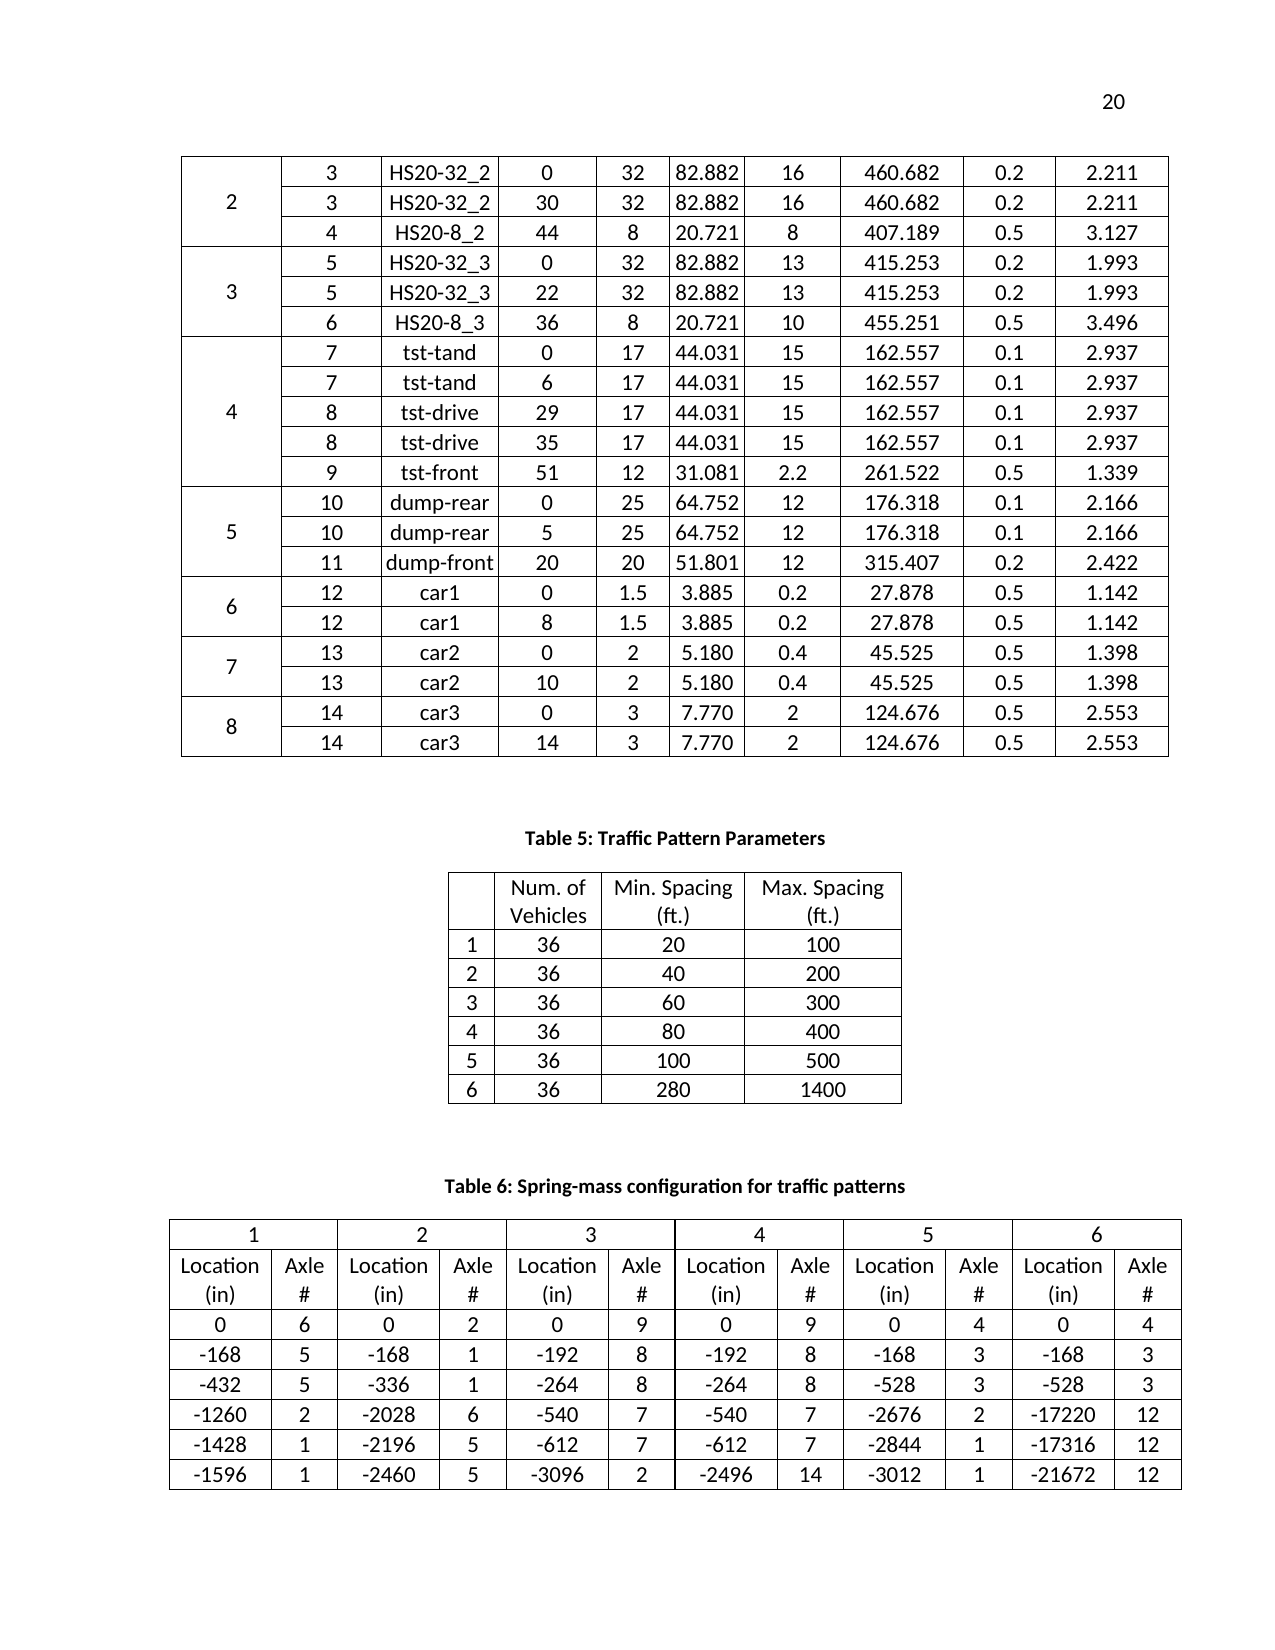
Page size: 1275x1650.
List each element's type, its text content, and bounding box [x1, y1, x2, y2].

table_cell 35 [499, 427, 596, 456]
table_header Max. Spacing (ft.) [745, 873, 901, 929]
table_cell 2 [597, 637, 669, 666]
table_cell 460.682 [841, 157, 963, 186]
table_cell 0.5 [964, 607, 1055, 636]
table_cell 9 [609, 1310, 674, 1339]
table_cell 7 [778, 1400, 843, 1429]
table_cell 4 [449, 1017, 494, 1045]
table_cell Axle # [609, 1250, 674, 1309]
table_cell 22 [499, 277, 596, 306]
table_cell 12 [597, 457, 669, 486]
table_cell -2676 [844, 1400, 945, 1429]
table_cell 10 [282, 487, 381, 516]
table_cell Location (in) [338, 1250, 439, 1309]
table_cell Axle # [946, 1250, 1012, 1309]
table_cell 5.180 [670, 637, 744, 666]
table_header [449, 873, 494, 929]
table_cell 5 [272, 1340, 337, 1369]
table_cell 10 [745, 307, 840, 336]
table_cell 1 [449, 930, 494, 958]
table_cell 0.1 [964, 427, 1055, 456]
table_cell 31.081 [670, 457, 744, 486]
table_cell 1.5 [597, 577, 669, 606]
table_cell 13 [745, 247, 840, 276]
table_cell 0.5 [964, 457, 1055, 486]
table_header 6 [1013, 1220, 1181, 1249]
table_cell 32 [597, 157, 669, 186]
table_cell 12 [1115, 1460, 1181, 1489]
table_cell 5 [499, 517, 596, 546]
table_cell 1.5 [597, 607, 669, 636]
table_cell 124.676 [841, 727, 963, 756]
table_cell 4 [282, 217, 381, 246]
table_cell -528 [844, 1370, 945, 1399]
table_cell 2.211 [1056, 187, 1168, 216]
table_cell Location (in) [844, 1250, 945, 1309]
table_cell 5.180 [670, 667, 744, 696]
table_cell 12 [745, 487, 840, 516]
table_cell 11 [282, 547, 381, 576]
table_cell 82.882 [670, 247, 744, 276]
table_cell 3 [946, 1340, 1012, 1369]
table_cell 2 [946, 1400, 1012, 1429]
table_cell 12 [1115, 1430, 1181, 1459]
table_cell 7 [182, 637, 281, 696]
table_cell 80 [602, 1017, 744, 1045]
table_cell -432 [170, 1370, 271, 1399]
table_cell 8 [597, 217, 669, 246]
table_cell 1.398 [1056, 637, 1168, 666]
table_cell 0.2 [745, 607, 840, 636]
table_cell Axle # [272, 1250, 337, 1309]
table_cell 12 [745, 547, 840, 576]
table_cell 25 [597, 487, 669, 516]
text Table 5: Traffic Pattern Parameters [225, 826, 1125, 851]
table_cell 82.882 [670, 187, 744, 216]
table_cell tst-drive [382, 427, 498, 456]
table_cell 82.882 [670, 277, 744, 306]
table_cell 3 [449, 988, 494, 1016]
table_cell 3 [597, 697, 669, 726]
table_cell 7.770 [670, 727, 744, 756]
table_cell 400 [745, 1017, 901, 1045]
table_cell 10 [499, 667, 596, 696]
table_cell 45.525 [841, 667, 963, 696]
table_cell -3012 [844, 1460, 945, 1489]
table_cell 13 [745, 277, 840, 306]
table_cell 1 [272, 1460, 337, 1489]
table_cell 15 [745, 427, 840, 456]
table_cell 0.1 [964, 397, 1055, 426]
table_cell 6 [182, 577, 281, 636]
table_cell 82.882 [670, 157, 744, 186]
table_cell 0.1 [964, 487, 1055, 516]
table_cell 32 [597, 187, 669, 216]
table_cell 12 [282, 577, 381, 606]
table_cell 1.993 [1056, 277, 1168, 306]
table_cell 0.5 [964, 577, 1055, 606]
table_cell -540 [676, 1400, 777, 1429]
table_cell 3 [282, 187, 381, 216]
table_cell -192 [676, 1340, 777, 1369]
table_cell 6 [282, 307, 381, 336]
table_cell 51 [499, 457, 596, 486]
table_cell 0 [499, 637, 596, 666]
table_cell 7 [282, 367, 381, 396]
table_cell -3096 [507, 1460, 608, 1489]
table_cell 32 [597, 247, 669, 276]
table_cell 14 [499, 727, 596, 756]
table_cell 8 [778, 1340, 843, 1369]
table_cell 9 [282, 457, 381, 486]
table_cell 6 [449, 1075, 494, 1103]
table_cell 36 [495, 1075, 601, 1103]
table_cell 3 [182, 247, 281, 336]
table_cell 36 [495, 988, 601, 1016]
text Table 6: Spring-mass configuration for traffic patterns [225, 1173, 1125, 1198]
table_cell 14 [778, 1460, 843, 1489]
table_cell 2.166 [1056, 487, 1168, 516]
table_cell 3 [1115, 1340, 1181, 1369]
table_cell 124.676 [841, 697, 963, 726]
table_cell 1 [272, 1430, 337, 1459]
table_cell 455.251 [841, 307, 963, 336]
table_cell 0 [499, 487, 596, 516]
table_cell 5 [182, 487, 281, 576]
table_cell 2 [745, 727, 840, 756]
table_cell 0.5 [964, 637, 1055, 666]
table_cell 0 [499, 247, 596, 276]
table_cell 2.166 [1056, 517, 1168, 546]
table_cell 0.5 [964, 217, 1055, 246]
table_cell 17 [597, 427, 669, 456]
table_cell 0.1 [964, 337, 1055, 366]
table_cell 0.2 [964, 277, 1055, 306]
table_cell -336 [338, 1370, 439, 1399]
table_cell 12 [1115, 1400, 1181, 1429]
table_cell 44.031 [670, 367, 744, 396]
table_cell 25 [597, 517, 669, 546]
table_cell 13 [282, 667, 381, 696]
table_cell 100 [745, 930, 901, 958]
table_cell 5 [440, 1430, 506, 1459]
table_cell 0 [676, 1310, 777, 1339]
table_cell 1 [946, 1460, 1012, 1489]
table_cell 0 [1013, 1310, 1114, 1339]
table_cell 5 [449, 1046, 494, 1074]
table_cell 2 [609, 1460, 674, 1489]
table_cell Location (in) [1013, 1250, 1114, 1309]
table_cell 2.211 [1056, 157, 1168, 186]
table_cell -2196 [338, 1430, 439, 1459]
table_cell 20 [499, 547, 596, 576]
table_cell 7 [778, 1430, 843, 1459]
table_cell 0 [170, 1310, 271, 1339]
table_cell 44 [499, 217, 596, 246]
table_cell 16 [745, 187, 840, 216]
table_cell 280 [602, 1075, 744, 1103]
table_cell -2844 [844, 1430, 945, 1459]
table_cell 1.142 [1056, 607, 1168, 636]
table_cell 3 [946, 1370, 1012, 1399]
table_cell 0 [844, 1310, 945, 1339]
table_cell 7 [609, 1430, 674, 1459]
table_header Min. Spacing (ft.) [602, 873, 744, 929]
table_cell 0.5 [964, 697, 1055, 726]
table_cell 0.1 [964, 517, 1055, 546]
table_cell -168 [170, 1340, 271, 1369]
table_cell 17 [597, 397, 669, 426]
table_cell -2460 [338, 1460, 439, 1489]
table_cell 2 [745, 697, 840, 726]
table_cell 2.937 [1056, 397, 1168, 426]
table_cell 261.522 [841, 457, 963, 486]
table_cell 60 [602, 988, 744, 1016]
table_header 5 [844, 1220, 1012, 1249]
table_header Num. of Vehicles [495, 873, 601, 929]
table_cell 0.5 [964, 727, 1055, 756]
table_cell car1 [382, 607, 498, 636]
table_cell 1 [440, 1340, 506, 1369]
table_cell HS20-32_3 [382, 277, 498, 306]
table_cell 3 [282, 157, 381, 186]
table_cell 36 [495, 1046, 601, 1074]
table_cell 2 [440, 1310, 506, 1339]
table_cell 5 [282, 247, 381, 276]
table_cell HS20-32_2 [382, 187, 498, 216]
table_cell 15 [745, 367, 840, 396]
table_cell 2 [182, 157, 281, 246]
table_cell Axle # [778, 1250, 843, 1309]
table_cell 0.1 [964, 367, 1055, 396]
table_cell 0 [507, 1310, 608, 1339]
table_cell 16 [745, 157, 840, 186]
table_cell 162.557 [841, 427, 963, 456]
table_cell car2 [382, 667, 498, 696]
table_cell 460.682 [841, 187, 963, 216]
table_cell -612 [507, 1430, 608, 1459]
table_cell 1.339 [1056, 457, 1168, 486]
table_cell -17316 [1013, 1430, 1114, 1459]
table_cell 4 [946, 1310, 1012, 1339]
table_cell 6 [272, 1310, 337, 1339]
table_cell 5 [272, 1370, 337, 1399]
table_cell 8 [282, 427, 381, 456]
table_cell 3.127 [1056, 217, 1168, 246]
table_header 3 [507, 1220, 674, 1249]
table_cell 7.770 [670, 697, 744, 726]
table_cell 3.885 [670, 607, 744, 636]
table_cell 8 [182, 697, 281, 756]
table_cell 45.525 [841, 637, 963, 666]
table_cell -168 [1013, 1340, 1114, 1369]
table_cell 1.398 [1056, 667, 1168, 696]
table_cell 4 [1115, 1310, 1181, 1339]
table_cell 0 [499, 697, 596, 726]
table_cell 20 [602, 930, 744, 958]
table_cell 0.2 [964, 157, 1055, 186]
table_cell 36 [495, 930, 601, 958]
table_cell 7 [609, 1400, 674, 1429]
table_cell HS20-32_2 [382, 157, 498, 186]
table_cell 27.878 [841, 607, 963, 636]
table_cell 51.801 [670, 547, 744, 576]
table_cell 44.031 [670, 427, 744, 456]
table_cell 2.553 [1056, 727, 1168, 756]
table_cell 100 [602, 1046, 744, 1074]
table_cell car3 [382, 697, 498, 726]
table_cell 1400 [745, 1075, 901, 1103]
table_cell 64.752 [670, 487, 744, 516]
table_cell car3 [382, 727, 498, 756]
table_cell 8 [609, 1340, 674, 1369]
table_cell -2496 [676, 1460, 777, 1489]
table_cell -168 [338, 1340, 439, 1369]
table_cell 176.318 [841, 517, 963, 546]
table_cell dump-rear [382, 487, 498, 516]
table_cell tst-tand [382, 367, 498, 396]
table_cell Axle # [1115, 1250, 1181, 1309]
table_cell HS20-32_3 [382, 247, 498, 276]
table_cell car2 [382, 637, 498, 666]
table_cell 15 [745, 397, 840, 426]
table_cell -1428 [170, 1430, 271, 1459]
table_cell 8 [609, 1370, 674, 1399]
table_cell dump-rear [382, 517, 498, 546]
table_cell 0.2 [964, 247, 1055, 276]
table_cell 2 [449, 959, 494, 987]
table_cell 1.993 [1056, 247, 1168, 276]
table_cell 20.721 [670, 217, 744, 246]
table_cell -2028 [338, 1400, 439, 1429]
table_cell -528 [1013, 1370, 1114, 1399]
table_cell 0.2 [745, 577, 840, 606]
table_cell 0.5 [964, 667, 1055, 696]
table_cell tst-front [382, 457, 498, 486]
table_cell 0.2 [964, 547, 1055, 576]
table_cell 0 [338, 1310, 439, 1339]
table_cell 12 [745, 517, 840, 546]
table_cell 5 [440, 1460, 506, 1489]
table_header 1 [170, 1220, 337, 1249]
table_cell tst-tand [382, 337, 498, 366]
table_header 2 [338, 1220, 506, 1249]
table_cell 415.253 [841, 247, 963, 276]
table_cell 12 [282, 607, 381, 636]
table_cell 200 [745, 959, 901, 987]
table_cell 6 [440, 1400, 506, 1429]
table_cell 2 [597, 667, 669, 696]
table_cell car1 [382, 577, 498, 606]
table_cell Location (in) [507, 1250, 608, 1309]
table_cell 32 [597, 277, 669, 306]
table_cell 7 [282, 337, 381, 366]
table_cell 3 [1115, 1370, 1181, 1399]
table_cell 0.4 [745, 667, 840, 696]
table_cell -21672 [1013, 1460, 1114, 1489]
table_cell -264 [507, 1370, 608, 1399]
table_cell dump-front [382, 547, 498, 576]
table_cell 162.557 [841, 337, 963, 366]
table_cell 2.553 [1056, 697, 1168, 726]
table_cell 415.253 [841, 277, 963, 306]
table_cell -192 [507, 1340, 608, 1369]
table_cell 0.4 [745, 637, 840, 666]
table_cell 176.318 [841, 487, 963, 516]
table_cell 14 [282, 727, 381, 756]
table_cell 2.937 [1056, 337, 1168, 366]
table_cell 36 [495, 959, 601, 987]
table_cell HS20-8_3 [382, 307, 498, 336]
table_cell 14 [282, 697, 381, 726]
table_cell 1 [946, 1430, 1012, 1459]
table_cell 2.937 [1056, 427, 1168, 456]
table_cell 36 [495, 1017, 601, 1045]
table_cell 36 [499, 307, 596, 336]
table_cell 407.189 [841, 217, 963, 246]
table_cell 64.752 [670, 517, 744, 546]
table_cell 3.496 [1056, 307, 1168, 336]
table_cell 8 [745, 217, 840, 246]
table_cell 13 [282, 637, 381, 666]
table_cell 17 [597, 367, 669, 396]
table_cell -612 [676, 1430, 777, 1459]
table_cell 0.2 [964, 187, 1055, 216]
table_cell 2.937 [1056, 367, 1168, 396]
table_cell 2 [272, 1400, 337, 1429]
table_cell -17220 [1013, 1400, 1114, 1429]
table_cell 20.721 [670, 307, 744, 336]
table_cell -168 [844, 1340, 945, 1369]
table_cell 2.422 [1056, 547, 1168, 576]
table_cell HS20-8_2 [382, 217, 498, 246]
table_cell 300 [745, 988, 901, 1016]
table_cell 8 [597, 307, 669, 336]
table_cell 162.557 [841, 367, 963, 396]
table_cell 0 [499, 337, 596, 366]
table_cell 8 [778, 1370, 843, 1399]
table_cell 6 [499, 367, 596, 396]
table_cell -1596 [170, 1460, 271, 1489]
table_cell 20 [597, 547, 669, 576]
table_cell 315.407 [841, 547, 963, 576]
table_cell 29 [499, 397, 596, 426]
table_cell 8 [282, 397, 381, 426]
table_cell 9 [778, 1310, 843, 1339]
table_cell 15 [745, 337, 840, 366]
table_cell 3 [597, 727, 669, 756]
table_cell Location (in) [676, 1250, 777, 1309]
table_cell -540 [507, 1400, 608, 1429]
table_cell 30 [499, 187, 596, 216]
table_cell 500 [745, 1046, 901, 1074]
table_cell -1260 [170, 1400, 271, 1429]
table_cell 8 [499, 607, 596, 636]
table_cell 162.557 [841, 397, 963, 426]
table_cell 1 [440, 1370, 506, 1399]
table_cell 1.142 [1056, 577, 1168, 606]
table_cell tst-drive [382, 397, 498, 426]
table_cell 44.031 [670, 397, 744, 426]
table_cell 40 [602, 959, 744, 987]
table_cell 5 [282, 277, 381, 306]
table_cell -264 [676, 1370, 777, 1399]
table_cell 0 [499, 577, 596, 606]
table_cell Location (in) [170, 1250, 271, 1309]
table_cell 44.031 [670, 337, 744, 366]
table_cell 27.878 [841, 577, 963, 606]
table_cell 17 [597, 337, 669, 366]
table_cell 0.5 [964, 307, 1055, 336]
table_cell 0 [499, 157, 596, 186]
table_cell 10 [282, 517, 381, 546]
table_header 4 [676, 1220, 843, 1249]
table_cell 2.2 [745, 457, 840, 486]
table_cell 3.885 [670, 577, 744, 606]
table_cell 4 [182, 337, 281, 486]
table_cell Axle # [440, 1250, 506, 1309]
